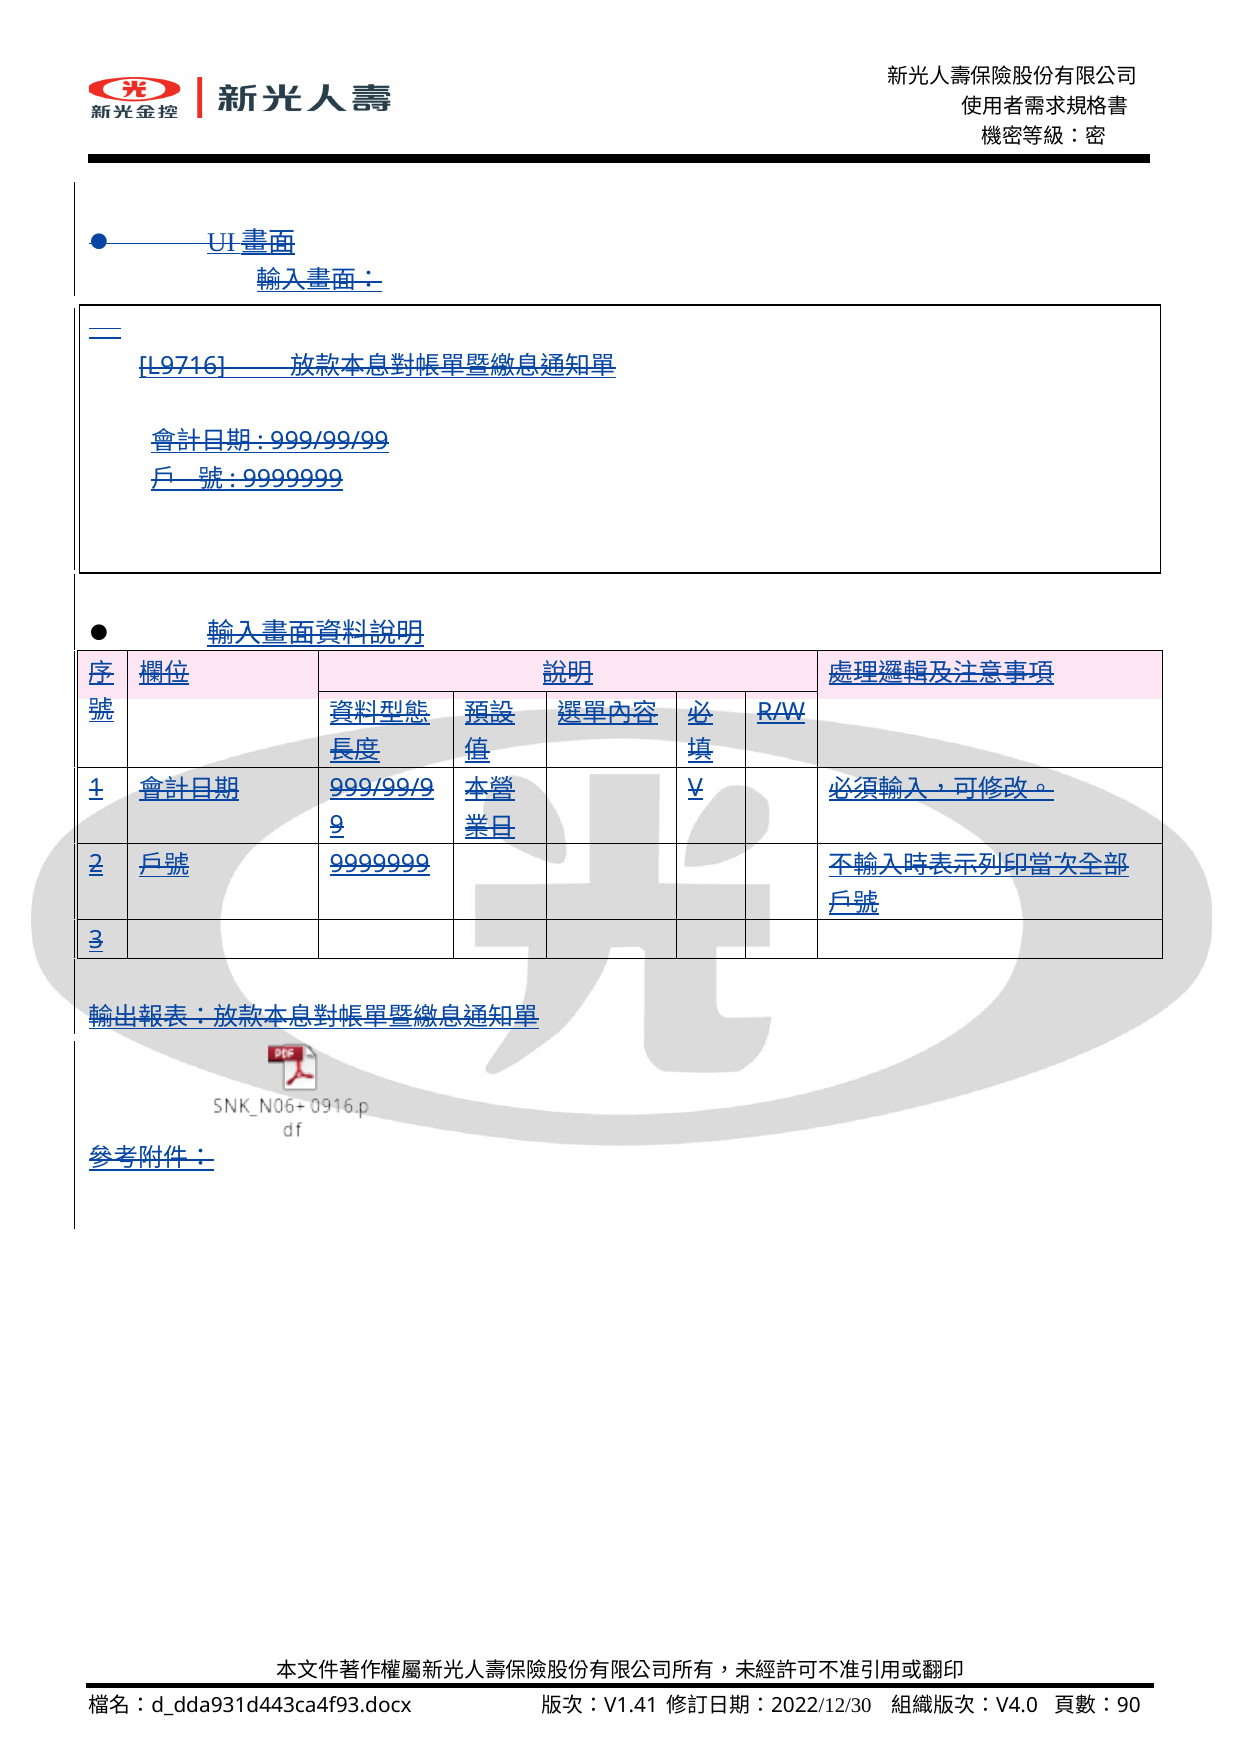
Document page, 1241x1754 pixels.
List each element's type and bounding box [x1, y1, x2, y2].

picture [818, 844, 1162, 919]
picture [25, 699, 1215, 1152]
picture [677, 920, 745, 958]
picture [78, 768, 127, 843]
picture [677, 699, 745, 767]
picture [78, 699, 127, 767]
picture [88, 61, 414, 118]
picture [78, 844, 127, 919]
picture [454, 699, 546, 767]
picture [547, 920, 676, 958]
picture [454, 768, 546, 843]
picture [319, 699, 453, 767]
picture [677, 768, 745, 843]
picture [818, 768, 1162, 843]
picture [319, 768, 453, 843]
picture [746, 768, 817, 843]
picture [128, 699, 318, 767]
picture [454, 844, 546, 919]
picture [818, 920, 1162, 958]
picture [547, 768, 676, 843]
picture [677, 844, 745, 919]
picture [818, 699, 1162, 767]
picture [128, 920, 318, 958]
picture [128, 768, 318, 843]
picture [746, 699, 817, 767]
picture [454, 920, 546, 958]
picture [319, 844, 453, 919]
picture [746, 920, 817, 958]
picture [78, 920, 127, 958]
picture [128, 844, 318, 919]
picture [319, 920, 453, 958]
picture [746, 844, 817, 919]
picture [547, 844, 676, 919]
picture [547, 699, 676, 767]
